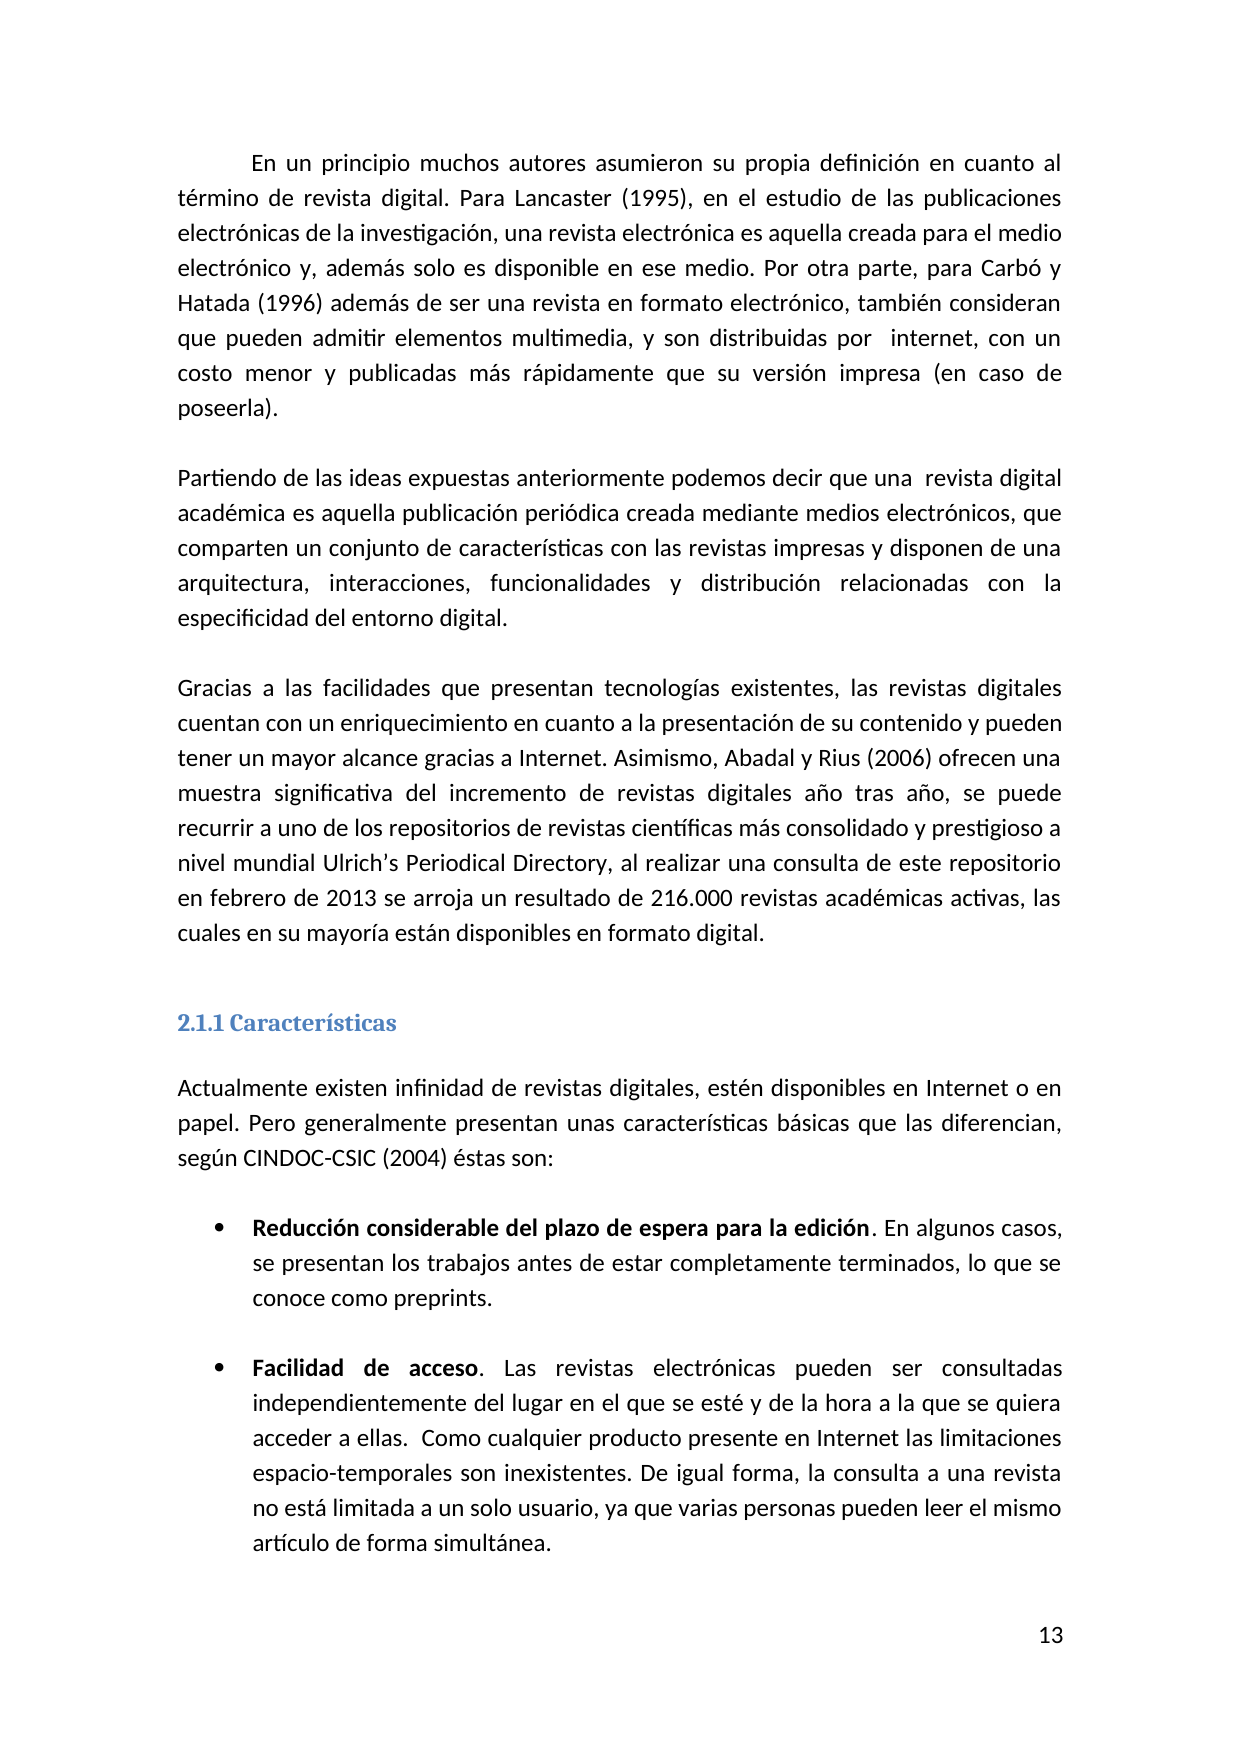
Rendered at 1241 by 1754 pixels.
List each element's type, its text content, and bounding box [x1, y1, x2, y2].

subtitle 2.1.1 Características [177, 1008, 1063, 1037]
text Gracias a las facilidades que presentan tecnologías existentes, las revistas digitales cuentan con un enriquecimiento en cuanto a la presentación de su contenido y pueden tener un mayor alcance gracias a Internet. Asimismo, Abadal y Rius (2006) ofrecen una muestra significativa del incremento de revistas digitales año tras año, se puede recurrir a uno de los repositorios de revistas científicas más consolidado y prestigioso a nivel mundial Ulrich’s Periodical Directory, al realizar una consulta de este repositorio en febrero de 2013 se arroja un resultado de 216.000 revistas académicas activas, las cuales en su mayoría están disponibles en formato digital. [177, 673, 1063, 948]
list Reducción considerable del plazo de espera para la edición. En algunos casos, se presentan los trabajos antes de estar completamente terminados, lo que se conoce como preprints. [215, 1212, 1063, 1313]
text Partiendo de las ideas expuestas anteriormente podemos decir que una revista digital académica es aquella publicación periódica creada mediante medios electrónicos, que comparten un conjunto de características con las revistas impresas y disponen de una arquitectura, interacciones, funcionalidades y distribución relacionadas con la especificidad del entorno digital. [177, 463, 1063, 633]
list Facilidad de acceso. Las revistas electrónicas pueden ser consultadas independientemente del lugar en el que se esté y de la hora a la que se quiera acceder a ellas. Como cualquier producto presente en Internet las limitaciones espacio-temporales son inexistentes. De igual forma, la consulta a una revista no está limitada a un solo usuario, ya que varias personas pueden leer el mismo artículo de forma simultánea. [215, 1352, 1063, 1558]
text En un principio muchos autores asumieron su propia definición en cuanto al término de revista digital. Para Lancaster (1995), en el estudio de las publicaciones electrónicas de la investigación, una revista electrónica es aquella creada para el medio electrónico y, además solo es disponible en ese medio. Por otra parte, para Carbó y Hatada (1996) además de ser una revista en formato electrónico, también consideran que pueden admitir elementos multimedia, y son distribuidas por internet, con un costo menor y publicadas más rápidamente que su versión impresa (en caso de poseerla). [177, 148, 1063, 423]
text Actualmente existen infinidad de revistas digitales, estén disponibles en Internet o en papel. Pero generalmente presentan unas características básicas que las diferencian, según CINDOC-CSIC (2004) éstas son: [177, 1072, 1063, 1173]
